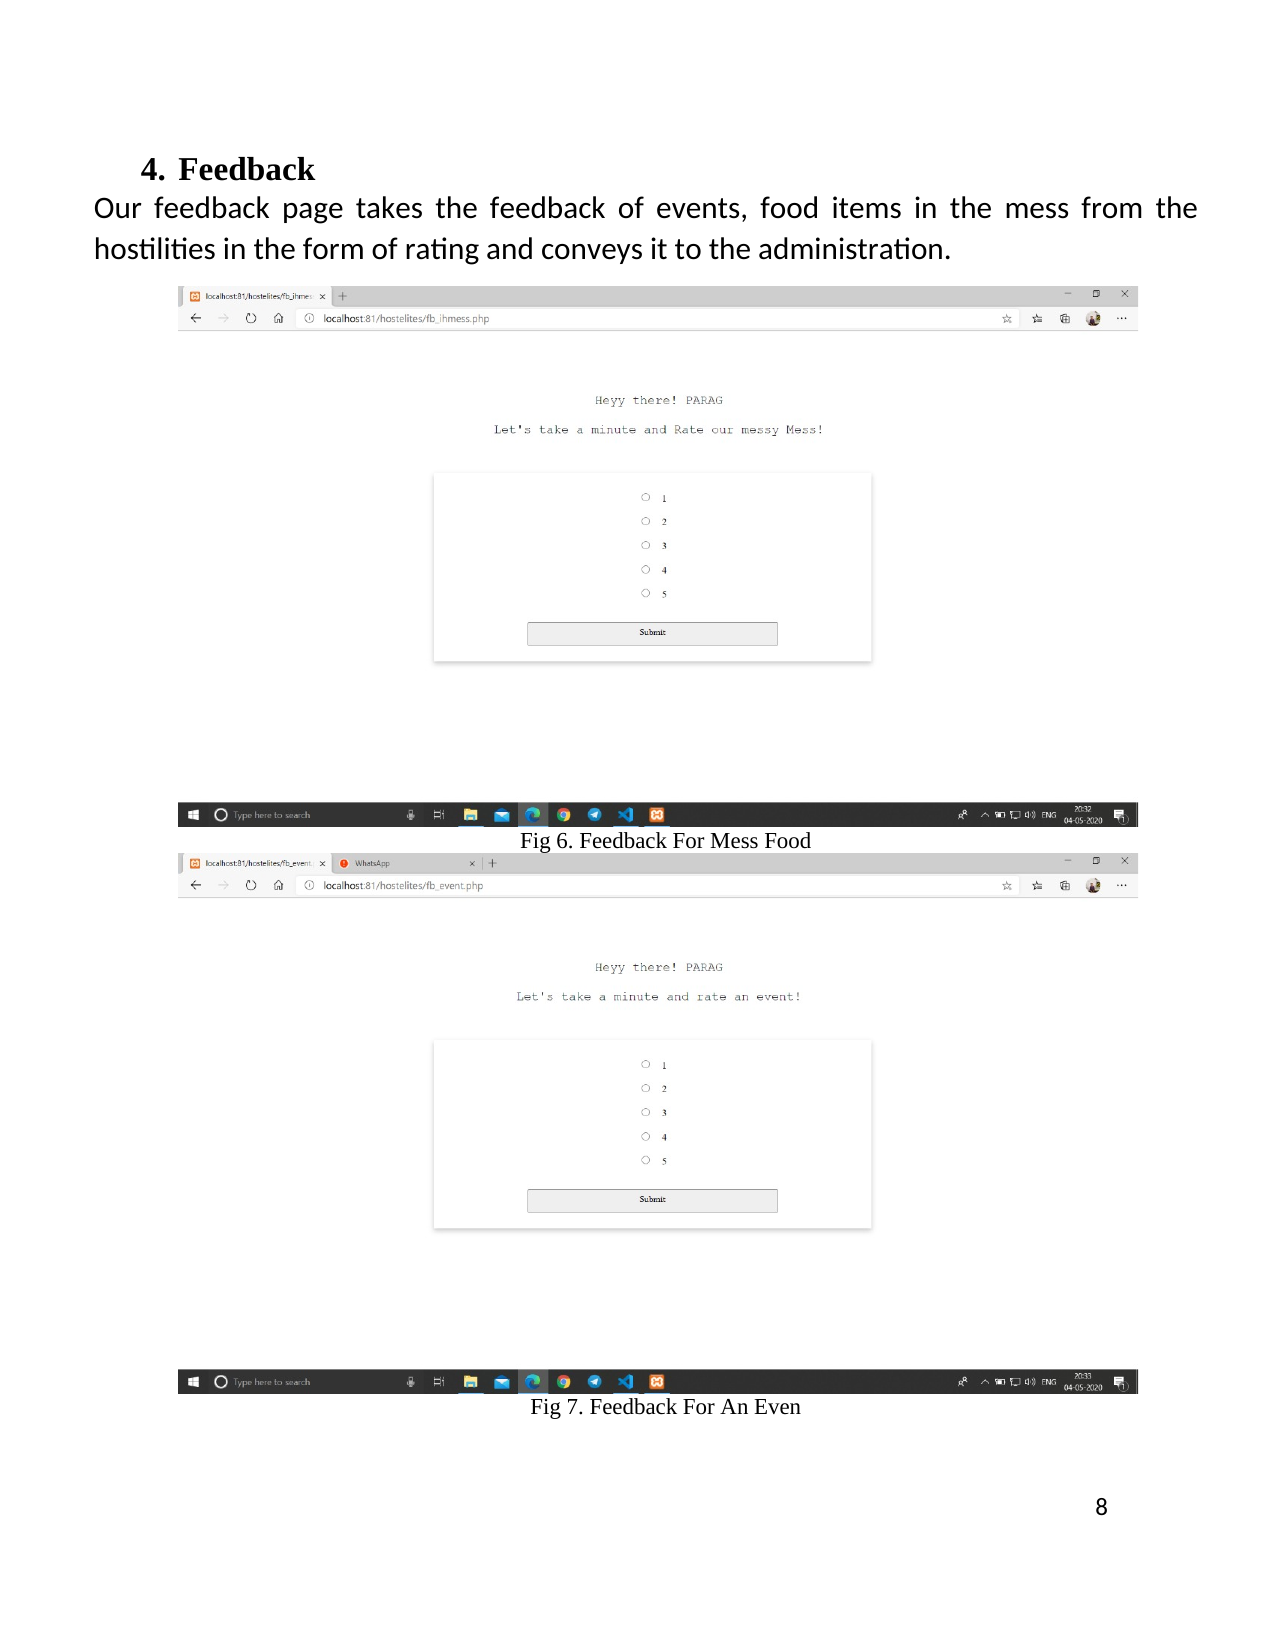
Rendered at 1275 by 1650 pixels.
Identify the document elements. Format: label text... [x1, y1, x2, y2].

picture [178, 286, 1139, 827]
picture [178, 853, 1139, 1394]
list Fig 6. Feedback For Mess Food [131, 827, 1200, 853]
list Feedback [141, 149, 1200, 188]
text Our feedback page takes the feedback of events, food items in the mess from the hostilities in the form of rating and conveys it to the administration. [94, 188, 1200, 267]
list Fig 7. Feedback For An Even [131, 1393, 1200, 1419]
